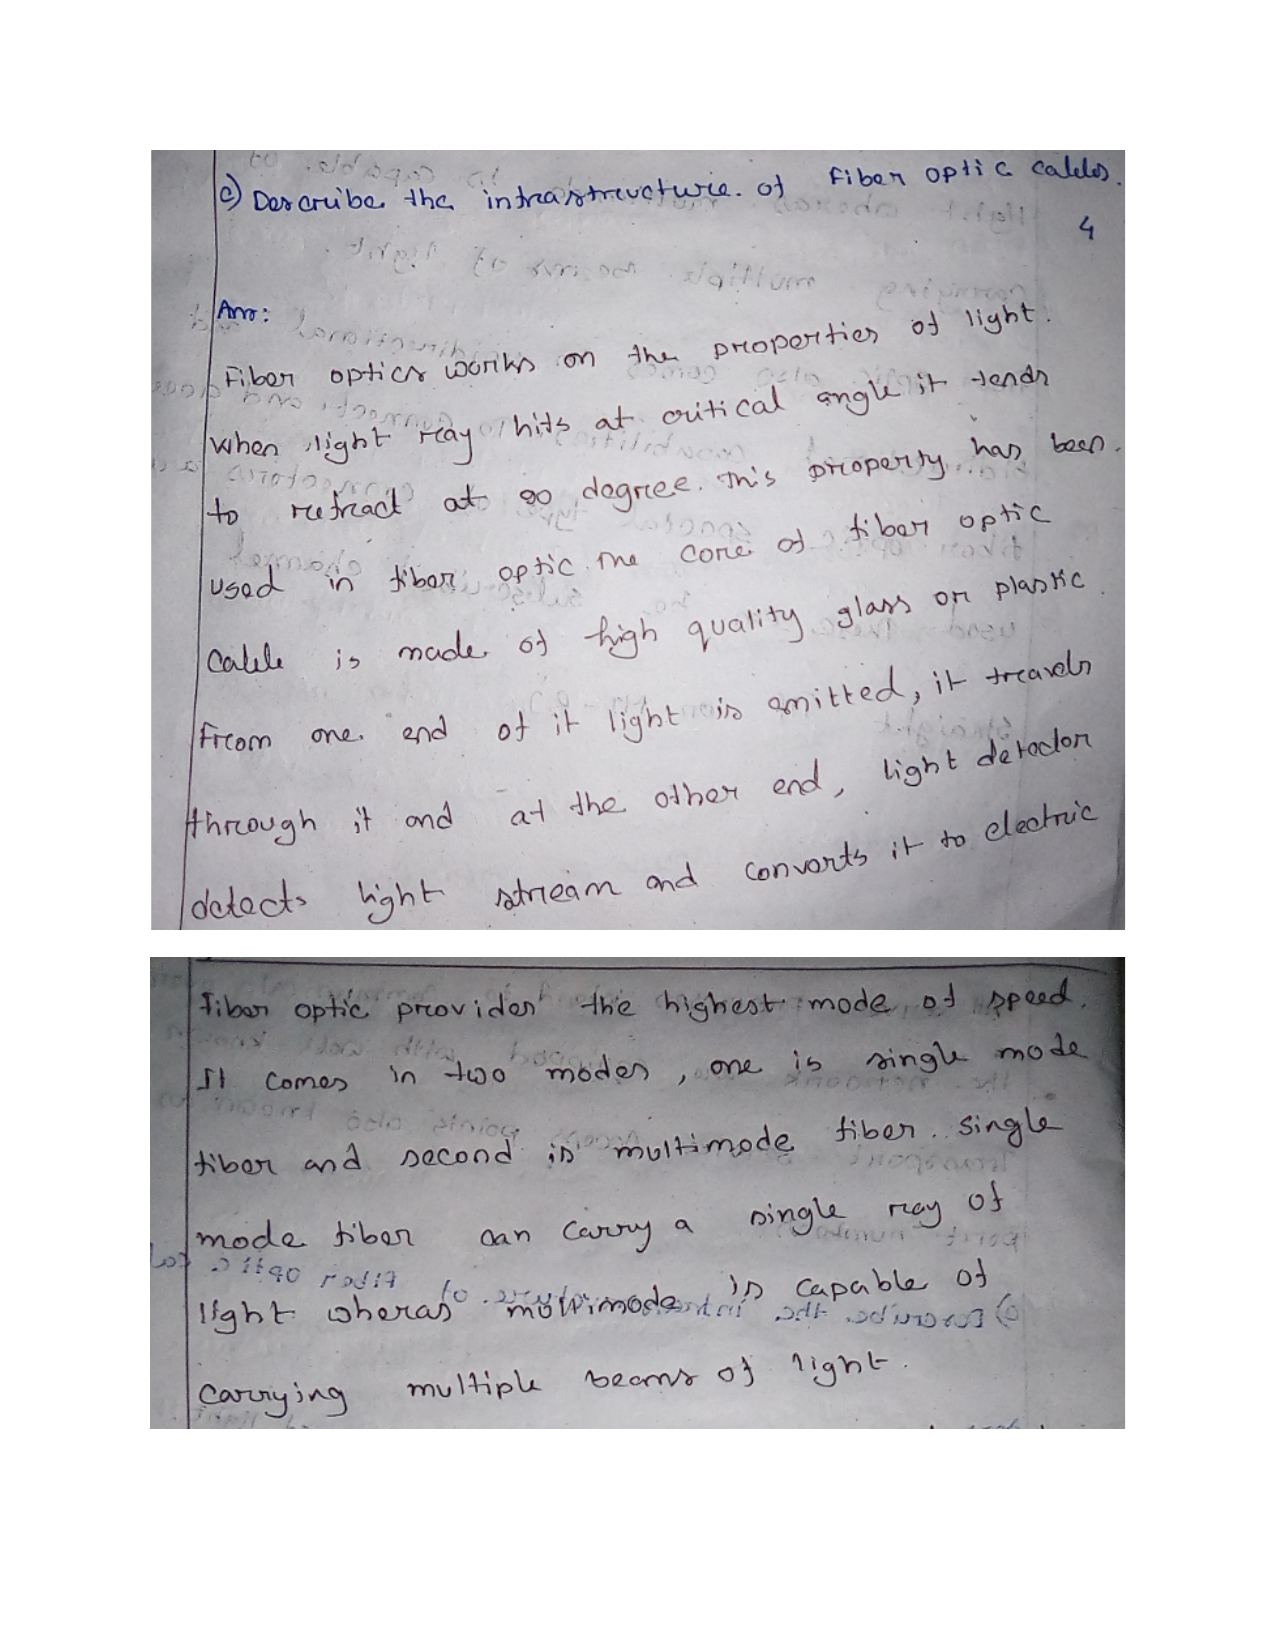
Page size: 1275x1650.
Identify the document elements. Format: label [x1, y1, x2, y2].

picture [150, 150, 1125, 930]
picture [150, 957, 1125, 1429]
